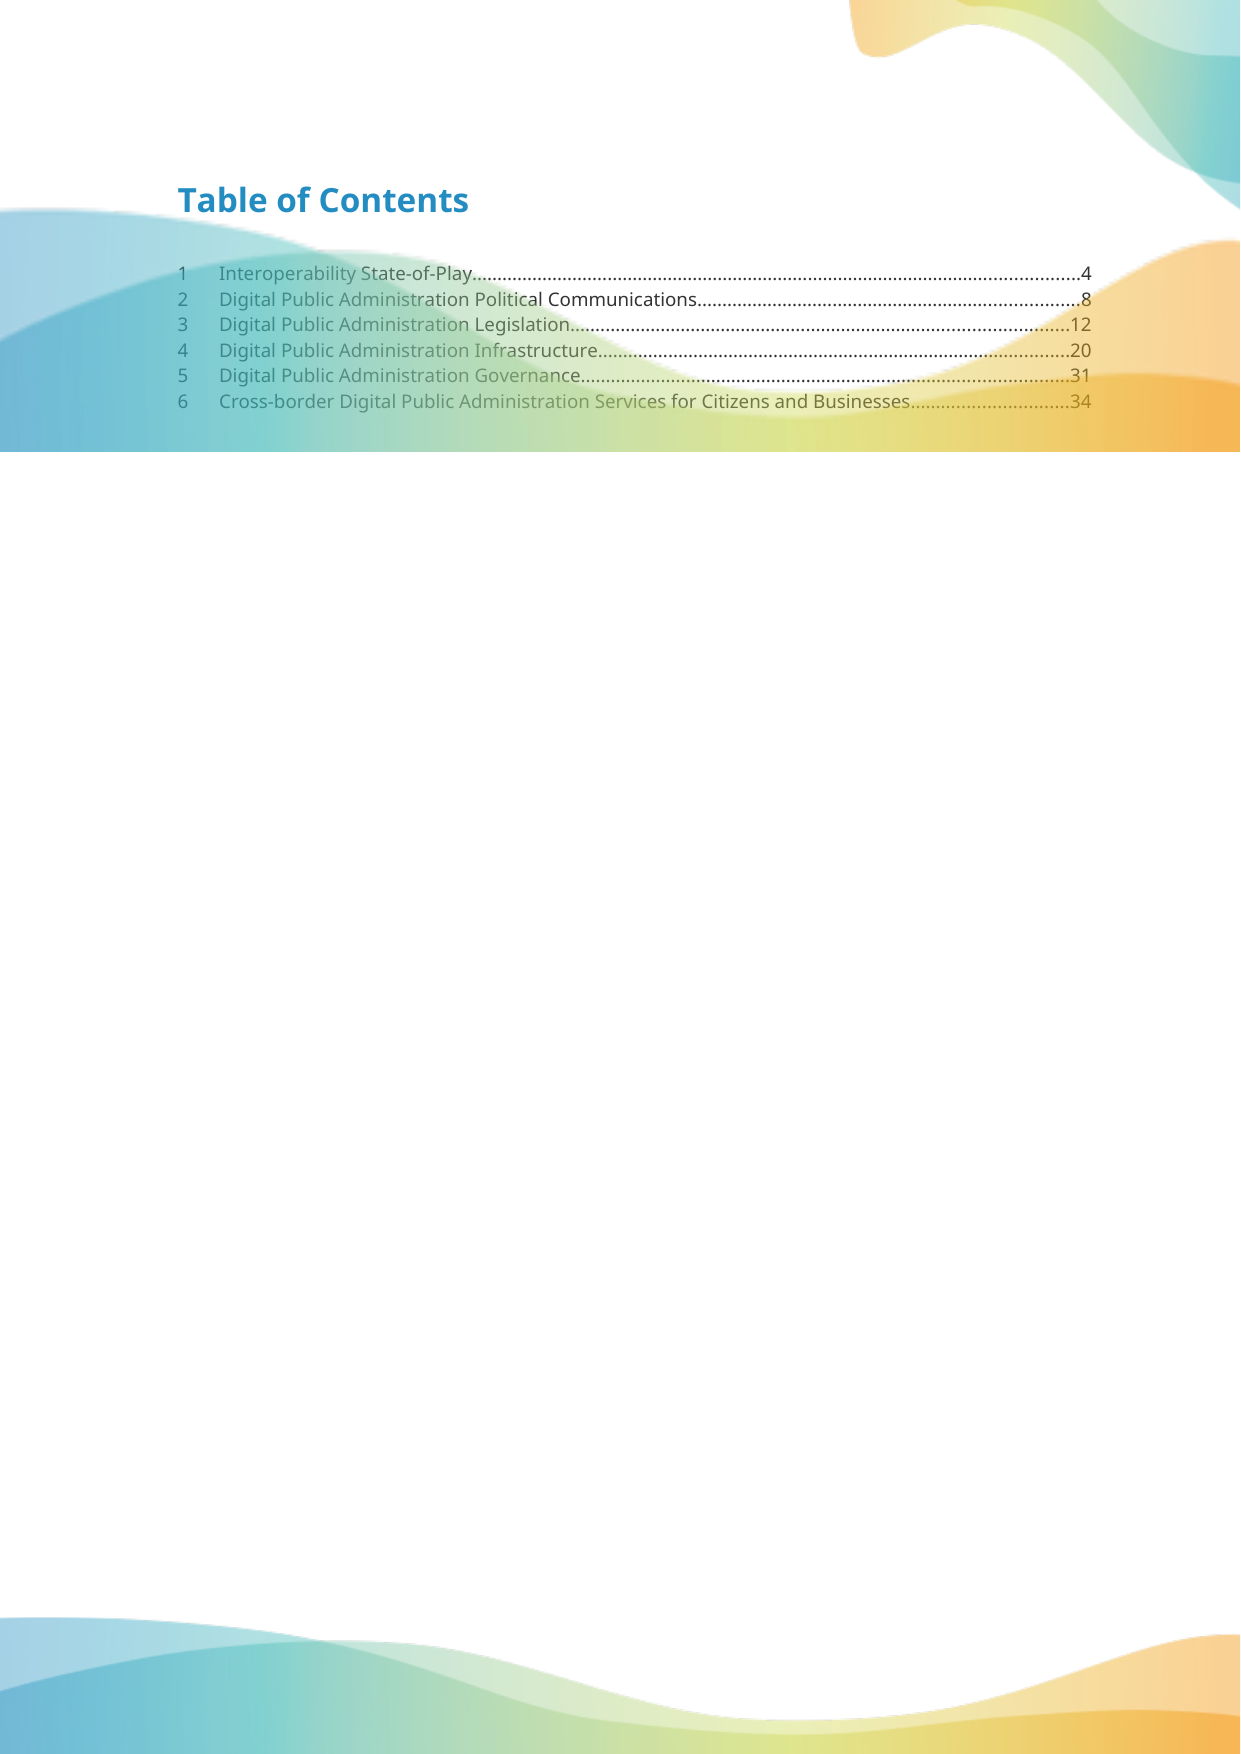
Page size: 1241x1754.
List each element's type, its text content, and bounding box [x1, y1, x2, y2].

picture [0, 1613, 1241, 1754]
text Table of Contents [177, 177, 1092, 203]
picture [0, 0, 1241, 452]
